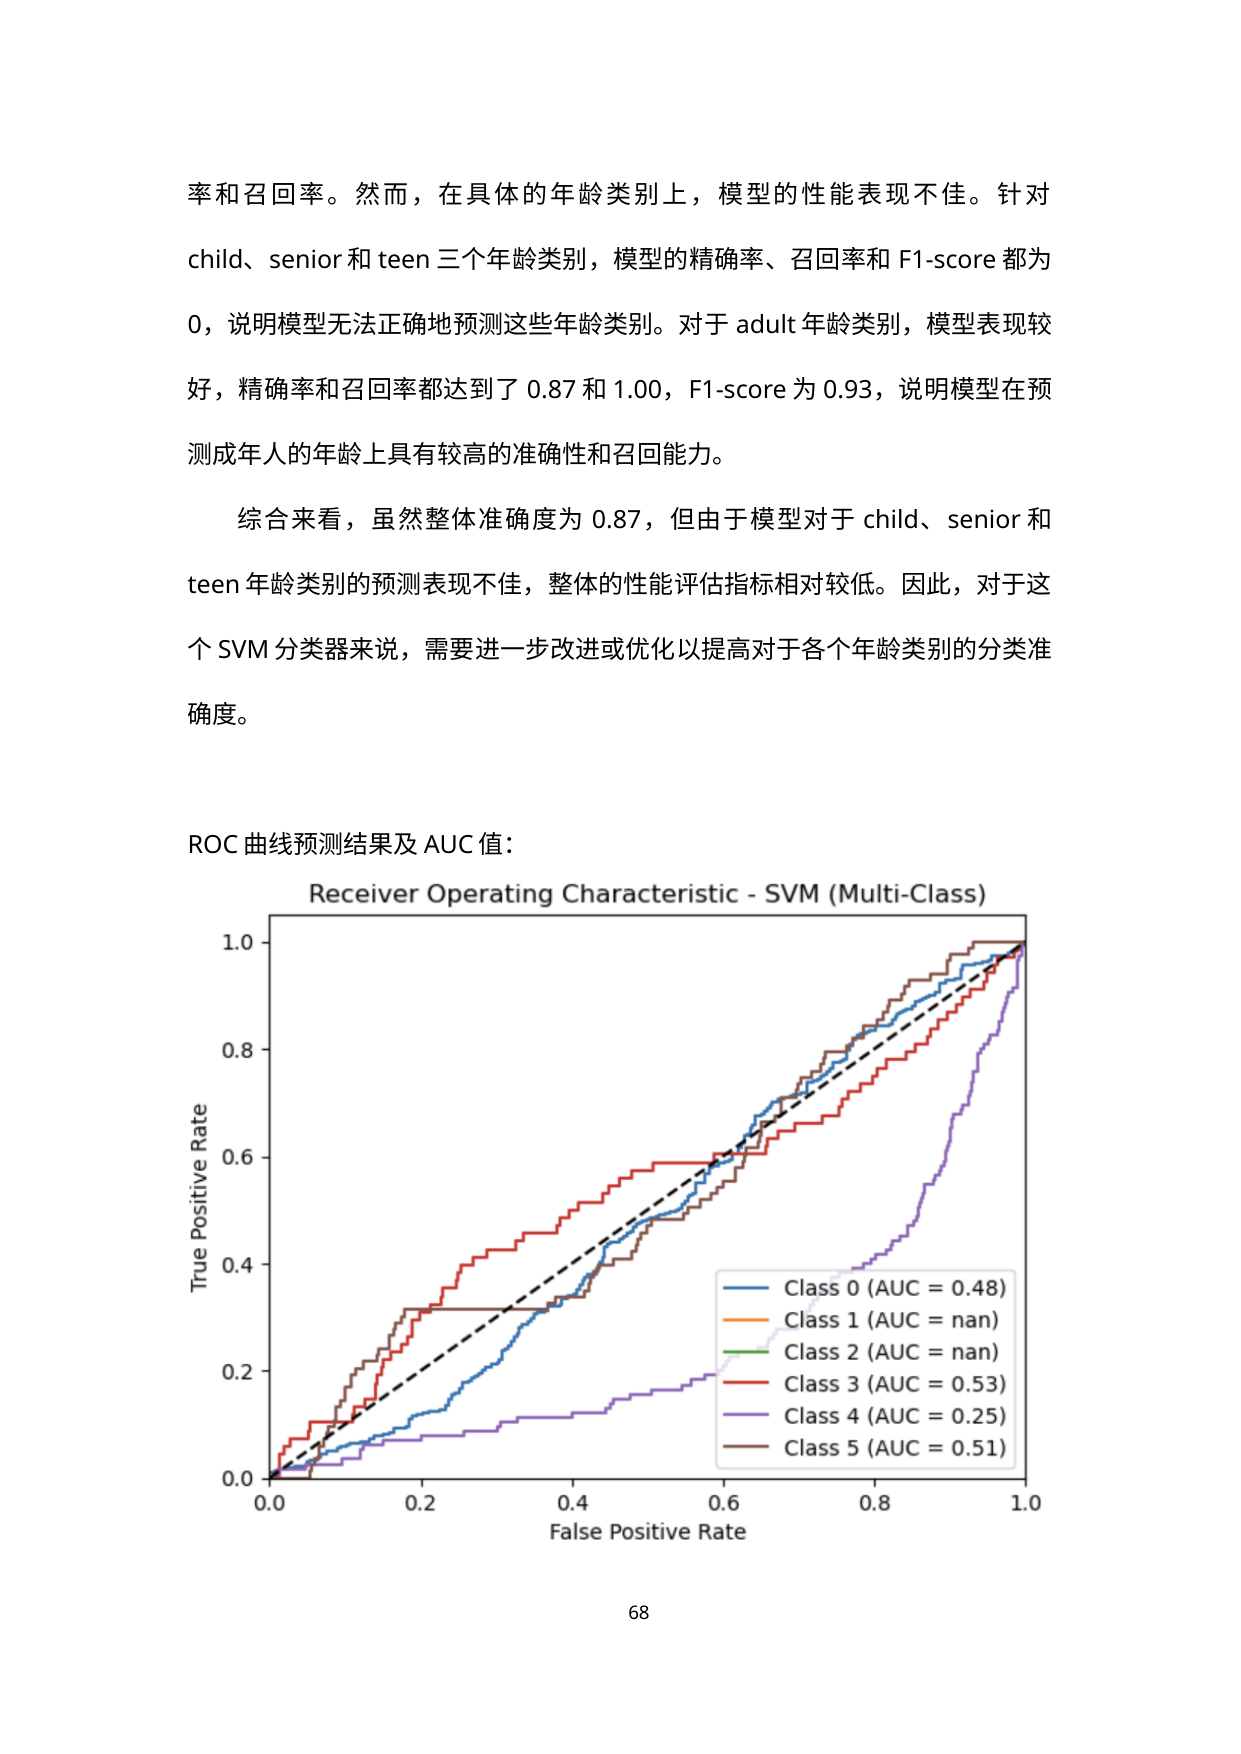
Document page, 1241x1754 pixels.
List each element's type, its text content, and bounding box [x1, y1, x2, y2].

picture [187, 874, 1053, 1549]
text 综合来看，虽然整体准确度为0.87，但由于模型对于child、senior和teen年龄类别的预测表现不佳，整体的性能评估指标相对较低。因此，对于这个SVM分类器来说，需要进一步改进或优化以提高对于各个年龄类别的分类准确度。 [187, 485, 1053, 745]
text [187, 160, 1053, 485]
text ROC曲线预测结果及AUC值： [187, 810, 1053, 874]
